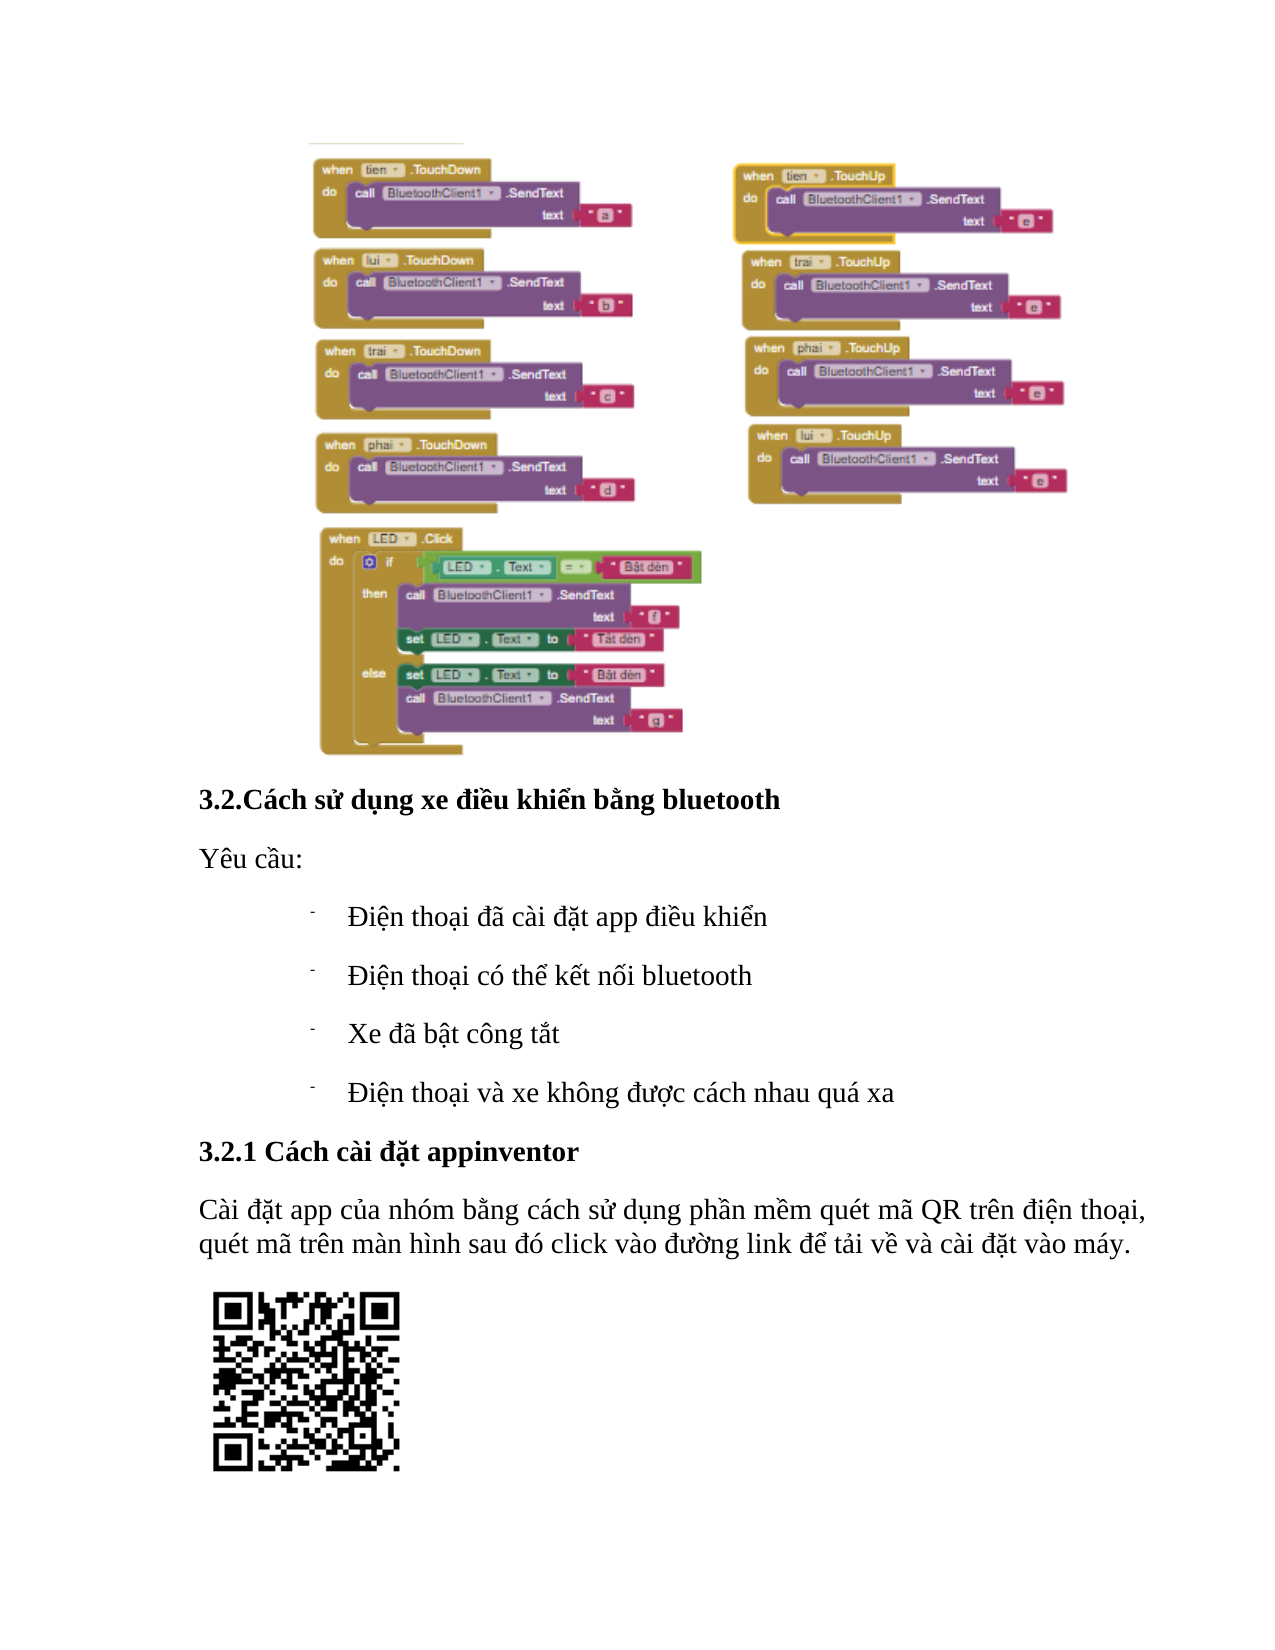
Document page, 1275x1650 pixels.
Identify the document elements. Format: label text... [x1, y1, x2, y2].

list Xe đã bật công tắt [310, 1017, 1148, 1050]
list Điện thoại đã cài đặt app điều khiển [310, 899, 1148, 933]
list Điện thoại và xe không được cách nhau quá xa [310, 1075, 1148, 1109]
list 3.2.Cách sử dụng xe điều khiển bằng bluetooth [198, 782, 1148, 816]
list Cài đặt app của nhóm bằng cách sử dụng phần mềm quét mã QR trên điện thoại, quét mã trên màn hình sau đó click vào đường link để tải về và cài đặt vào máy. [198, 1192, 1148, 1259]
list Yêu cầu: [198, 841, 1148, 874]
list 3.2.1 Cách cài đặt appinventor [198, 1134, 1148, 1167]
picture [273, 143, 1085, 767]
list Điện thoại có thể kết nối bluetooth [310, 958, 1148, 992]
picture [198, 1284, 432, 1485]
